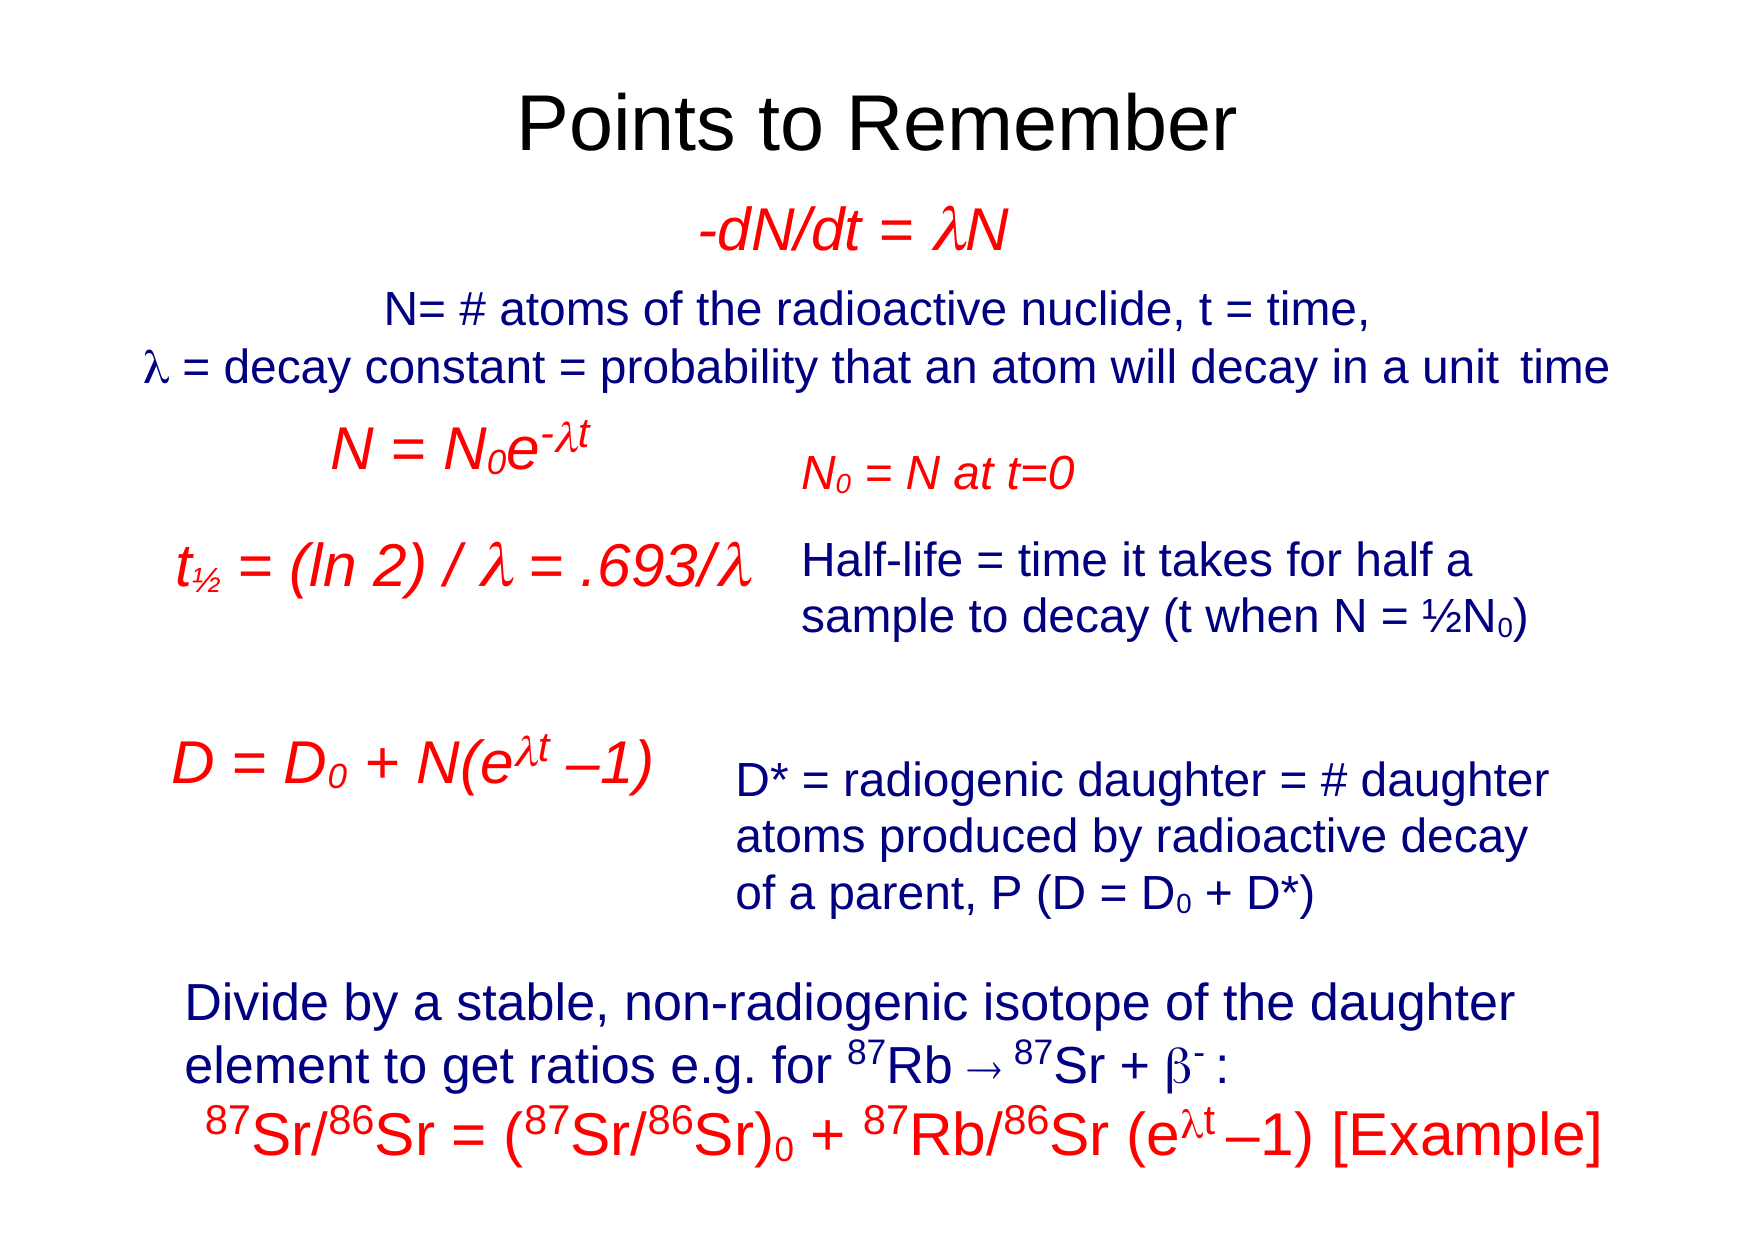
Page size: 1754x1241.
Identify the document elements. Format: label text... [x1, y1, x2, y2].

text Half-life = time it takes for half a sample to decay (t when N = ½N0) [801, 531, 1626, 643]
text N0 = N at t=0 [801, 444, 1675, 499]
text N= # atoms of the radioactive nuclide, t = time, [127, 282, 1627, 337]
text 87Sr/86Sr = (87Sr/86Sr)0 + 87Rb/86Sr (et –1) [Example] [204, 1095, 1675, 1169]
text  = decay constant = probability that an atom will decay in a unit time [127, 337, 1626, 395]
subtitle t½ = (ln 2) /  = .693/ [171, 530, 754, 601]
text Divide by a stable, non-radiogenic isotope of the daughter element to get ratios e.g. for 87Rb  87Sr + - : [184, 973, 1675, 1094]
text N = N0e-t [166, 408, 754, 482]
text D* = radiogenic daughter = # daughter atoms produced by radioactive decay of a parent, P (D = D0 + D*) [735, 751, 1567, 920]
subtitle Points to Remember [127, 76, 1626, 167]
subtitle D = D0 + N(et –1) [171, 722, 660, 796]
subtitle -dN/dt = N [127, 193, 1579, 264]
